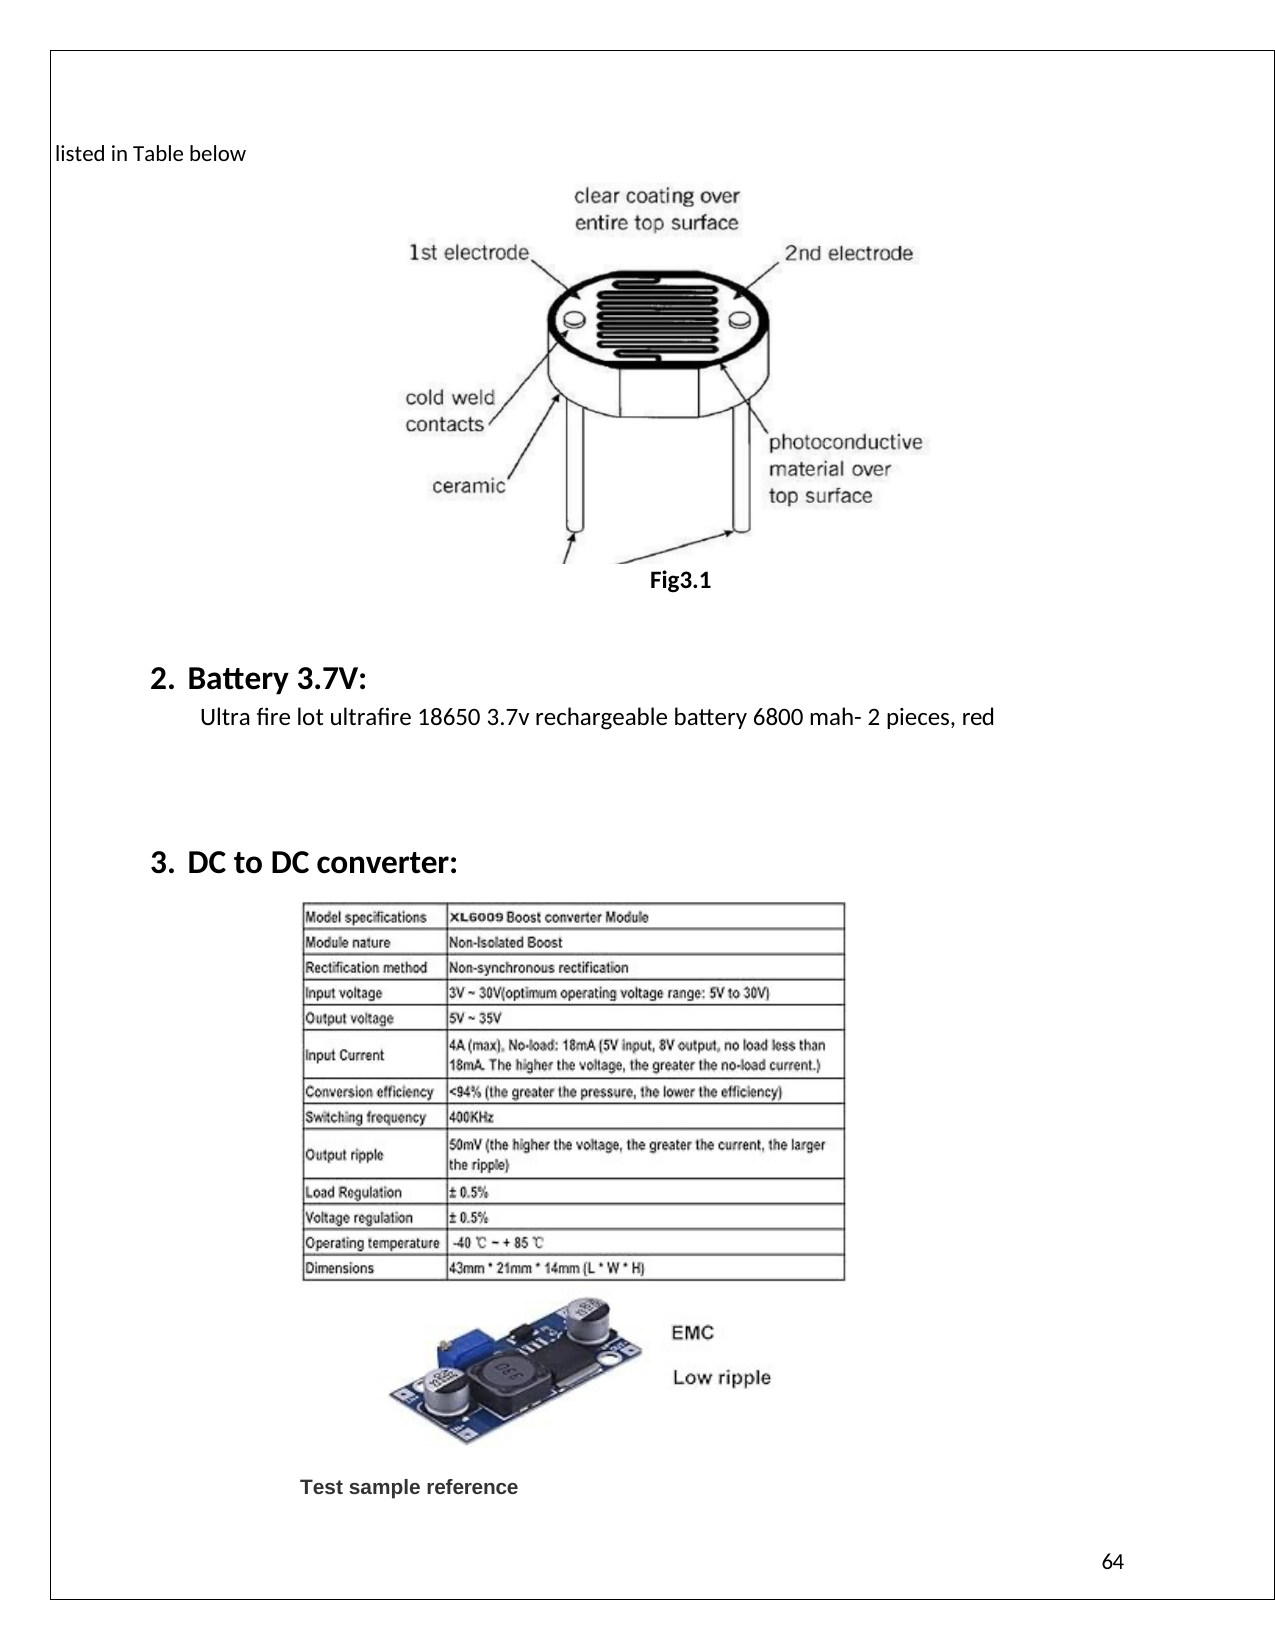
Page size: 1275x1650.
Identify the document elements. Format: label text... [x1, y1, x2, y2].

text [55, 139, 1274, 168]
subtitle Battery 3.7V: [150, 657, 1274, 698]
list DC to DC converter: [150, 841, 1274, 881]
text Test sample reference [300, 927, 1274, 1498]
list Fig3.1 [238, 564, 1274, 594]
picture [300, 901, 847, 927]
picture [316, 167, 1009, 564]
text Ultra fire lot ultrafire 18650 3.7v rechargeable battery 6800 mah- 2 pieces, red [187, 701, 1274, 731]
